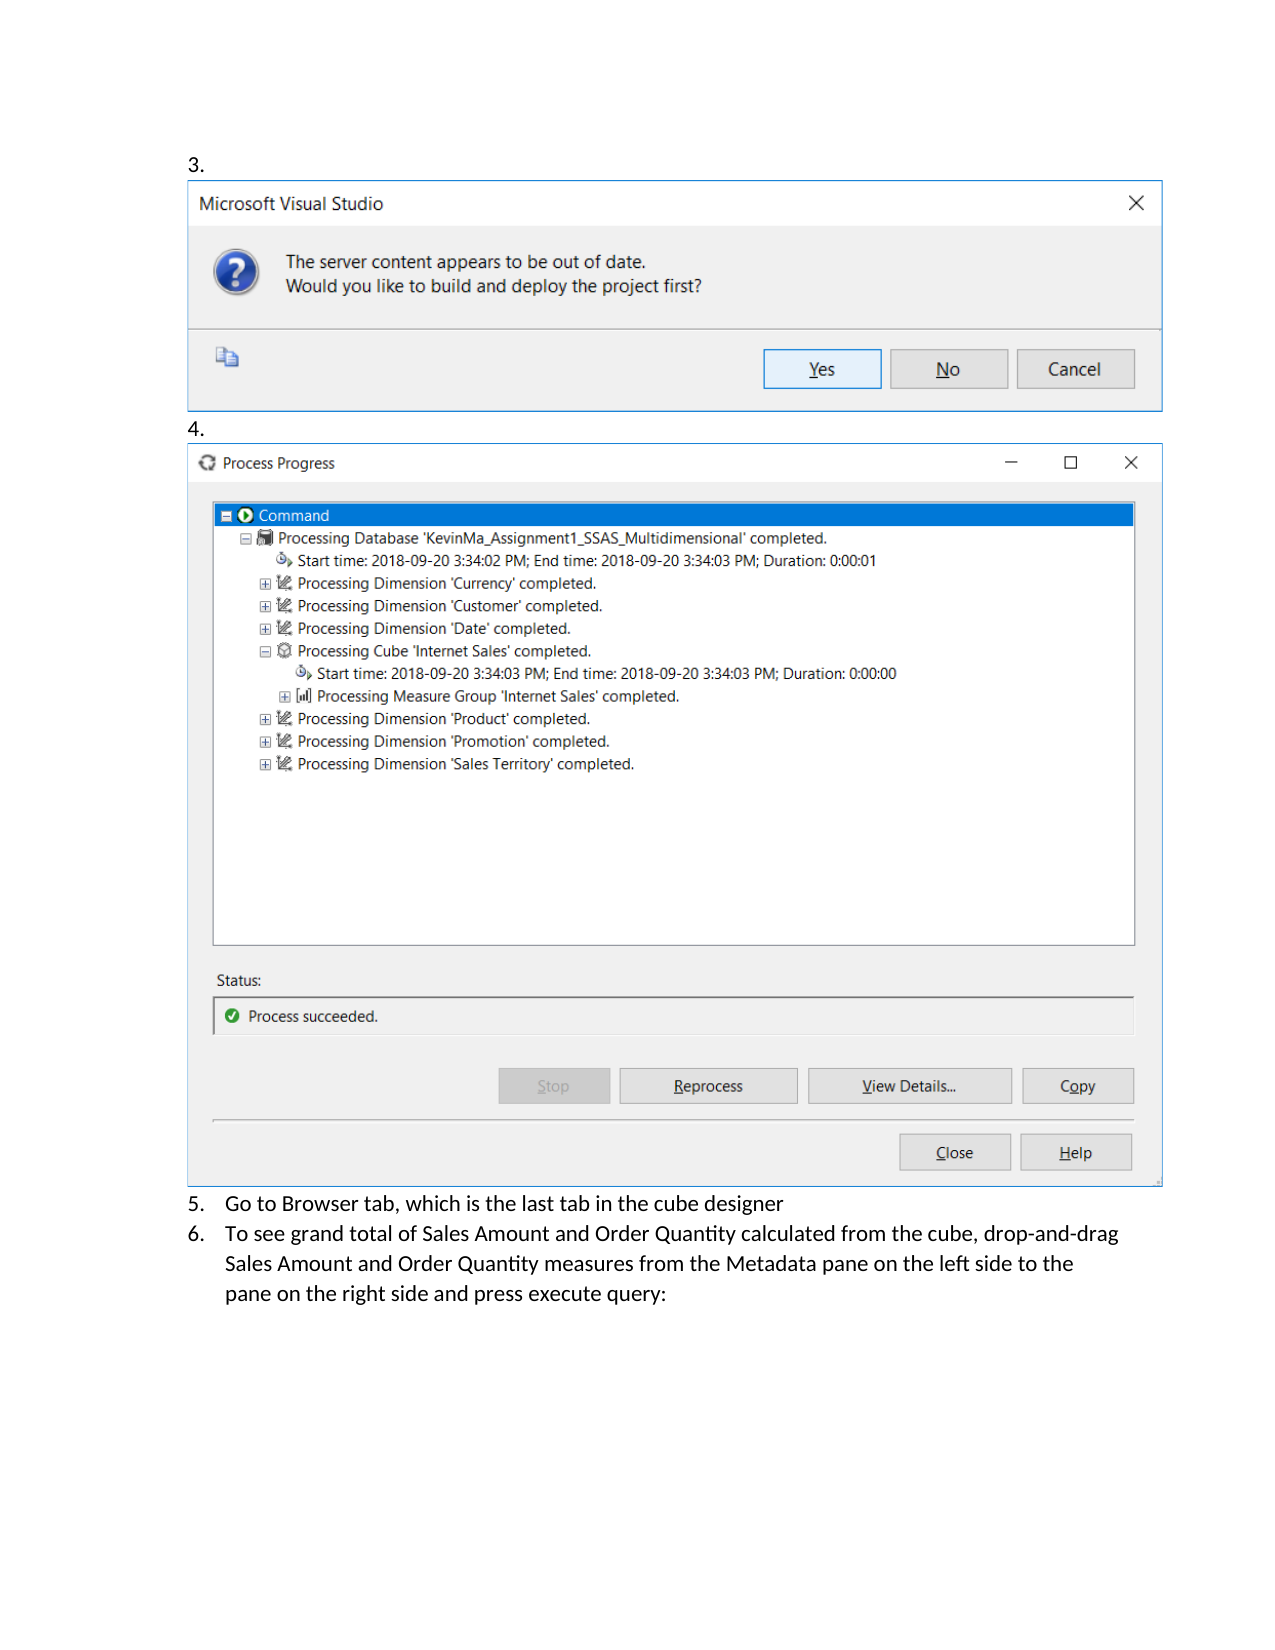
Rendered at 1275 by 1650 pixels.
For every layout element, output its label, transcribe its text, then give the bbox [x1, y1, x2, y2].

list Go to Browser tab, which is the last tab in the cube designer [187, 1189, 1125, 1217]
list To see grand total of Sales Amount and Order Quantity calculated from the cube, drop-and-drag Sales Amount and Order Quantity measures from the Metadata pane on the left side to the pane on the right side and press execute query: [187, 1219, 1125, 1307]
picture [187, 180, 1163, 412]
picture [187, 443, 1163, 1187]
